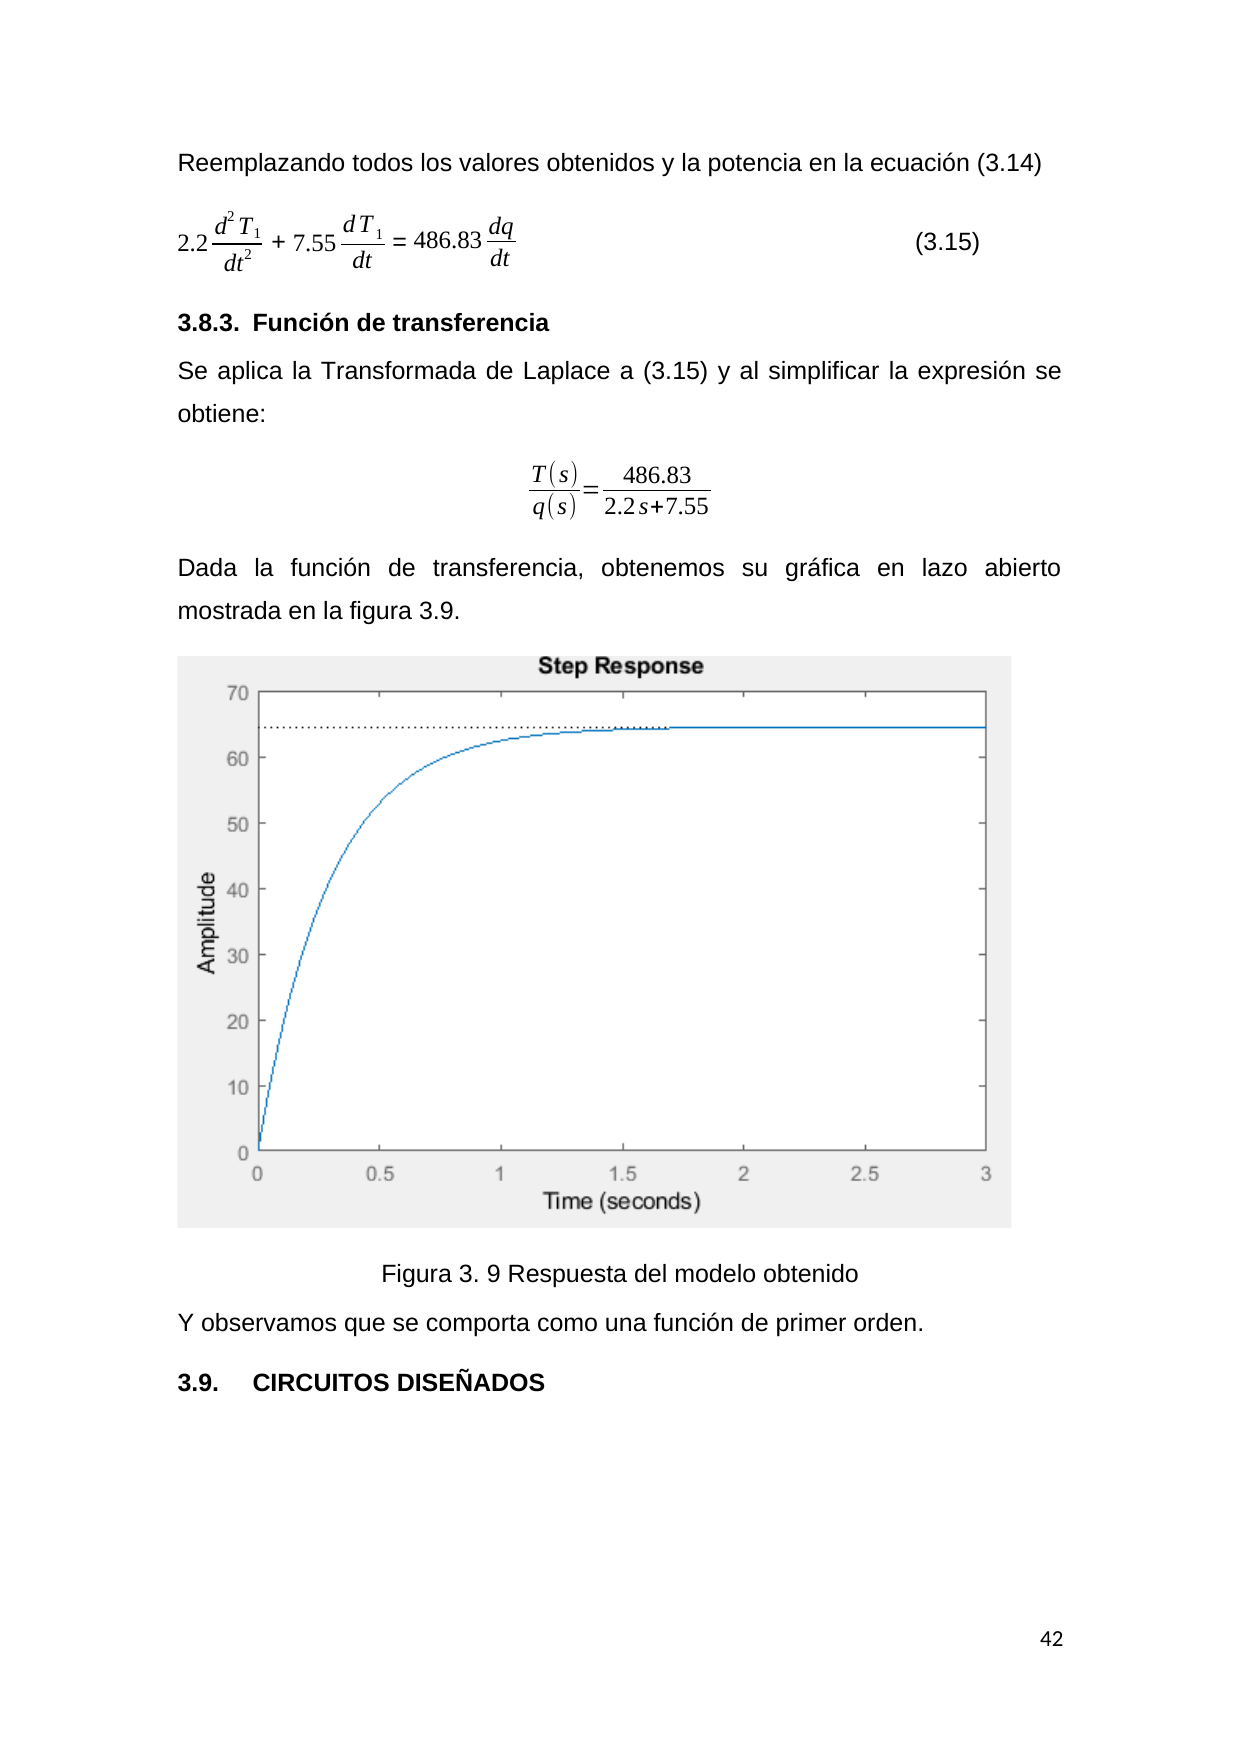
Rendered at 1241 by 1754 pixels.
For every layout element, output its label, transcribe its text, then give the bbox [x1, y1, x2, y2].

subtitle CIRCUITOS DISEÑADOS [177, 1368, 1063, 1397]
text Dada la función de transferencia, obtenemos su gráfica en lazo abierto mostrada en la figura 3.9. [177, 553, 1063, 625]
text Y observamos que se comporta como una función de primer orden. [177, 1308, 1063, 1337]
text Figura 3. 9 Respuesta del modelo obtenido [177, 1258, 1063, 1287]
subtitle Función de transferencia [177, 308, 1063, 337]
text Reemplazando todos los valores obtenidos y la potencia en la ecuación (3.14) [177, 148, 1063, 176]
text Se aplica la Transformada de Laplace a (3.15) y al simplificar la expresión se obtiene: [177, 356, 1063, 428]
text + = (3.15) [177, 207, 1063, 277]
picture [177, 656, 1012, 1228]
